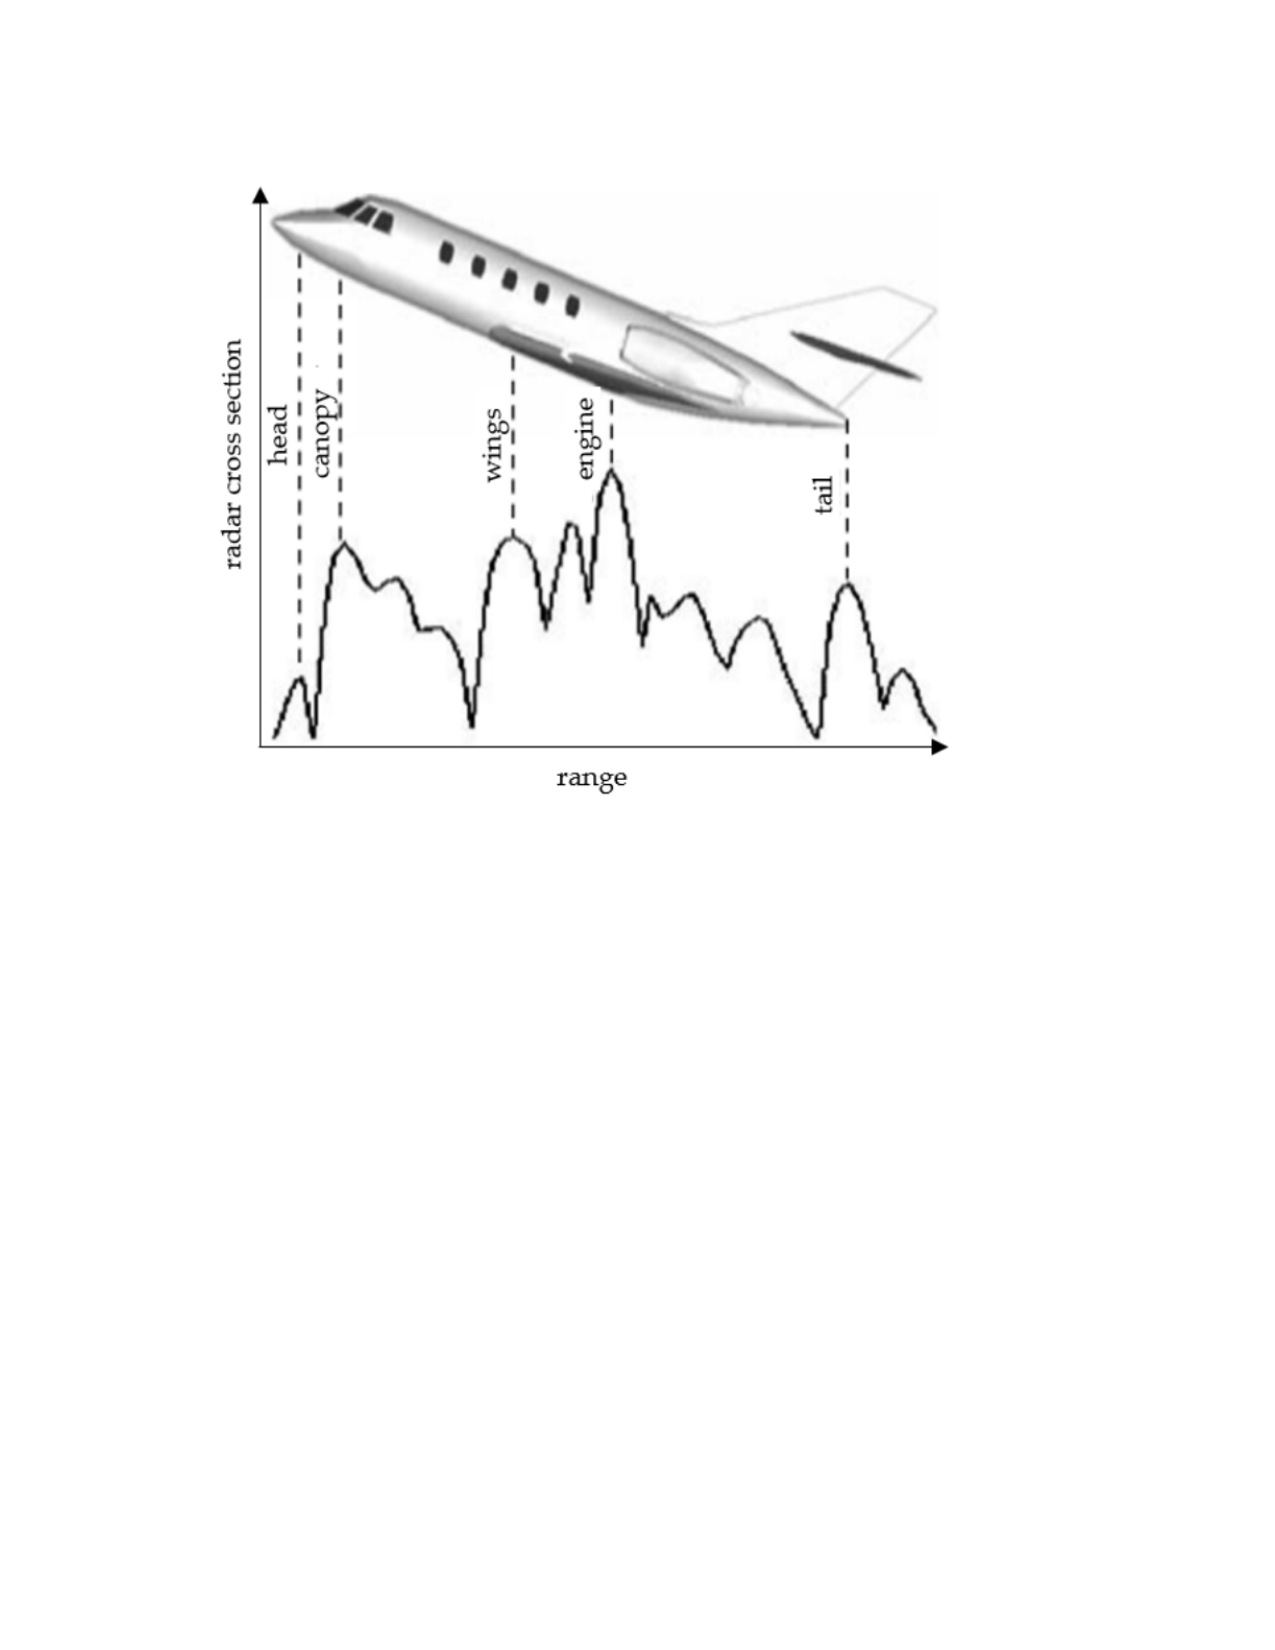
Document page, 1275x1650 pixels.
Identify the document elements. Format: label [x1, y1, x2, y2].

picture [150, 150, 1050, 805]
